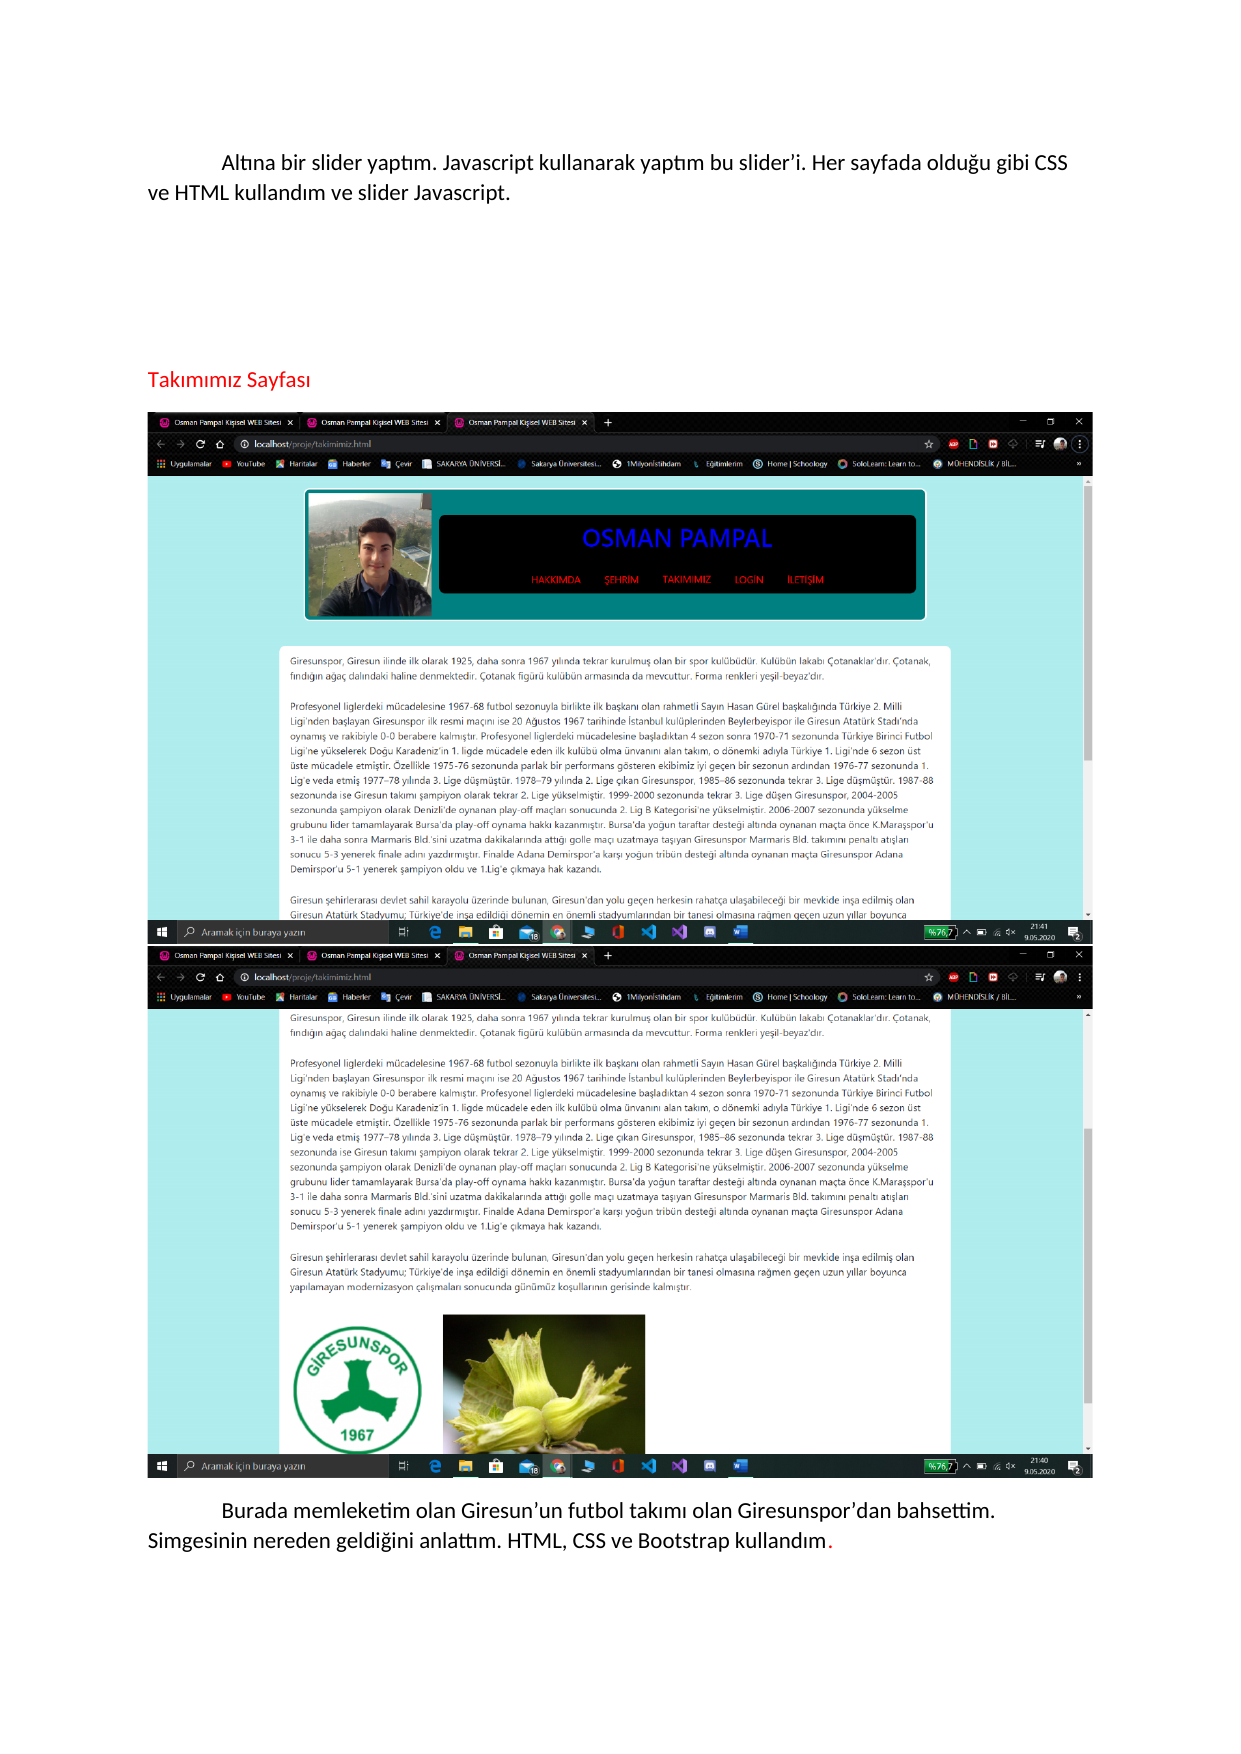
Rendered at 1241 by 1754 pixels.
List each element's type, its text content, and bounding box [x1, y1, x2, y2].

text Takımımız Sayfası [148, 365, 1093, 393]
text Altına bir slider yaptım. Javascript kullanarak yaptım bu slider’i. Her sayfada olduğu gibi CSS ve HTML kullandım ve slider Javascript. [148, 148, 1093, 206]
picture [147, 946, 1093, 1478]
text Burada memleketim olan Giresun’un futbol takımı olan Giresunspor’dan bahsettim. Simgesinin nereden geldiğini anlattım. HTML, CSS ve Bootstrap kullandım. [148, 1496, 1093, 1554]
picture [147, 412, 1093, 944]
